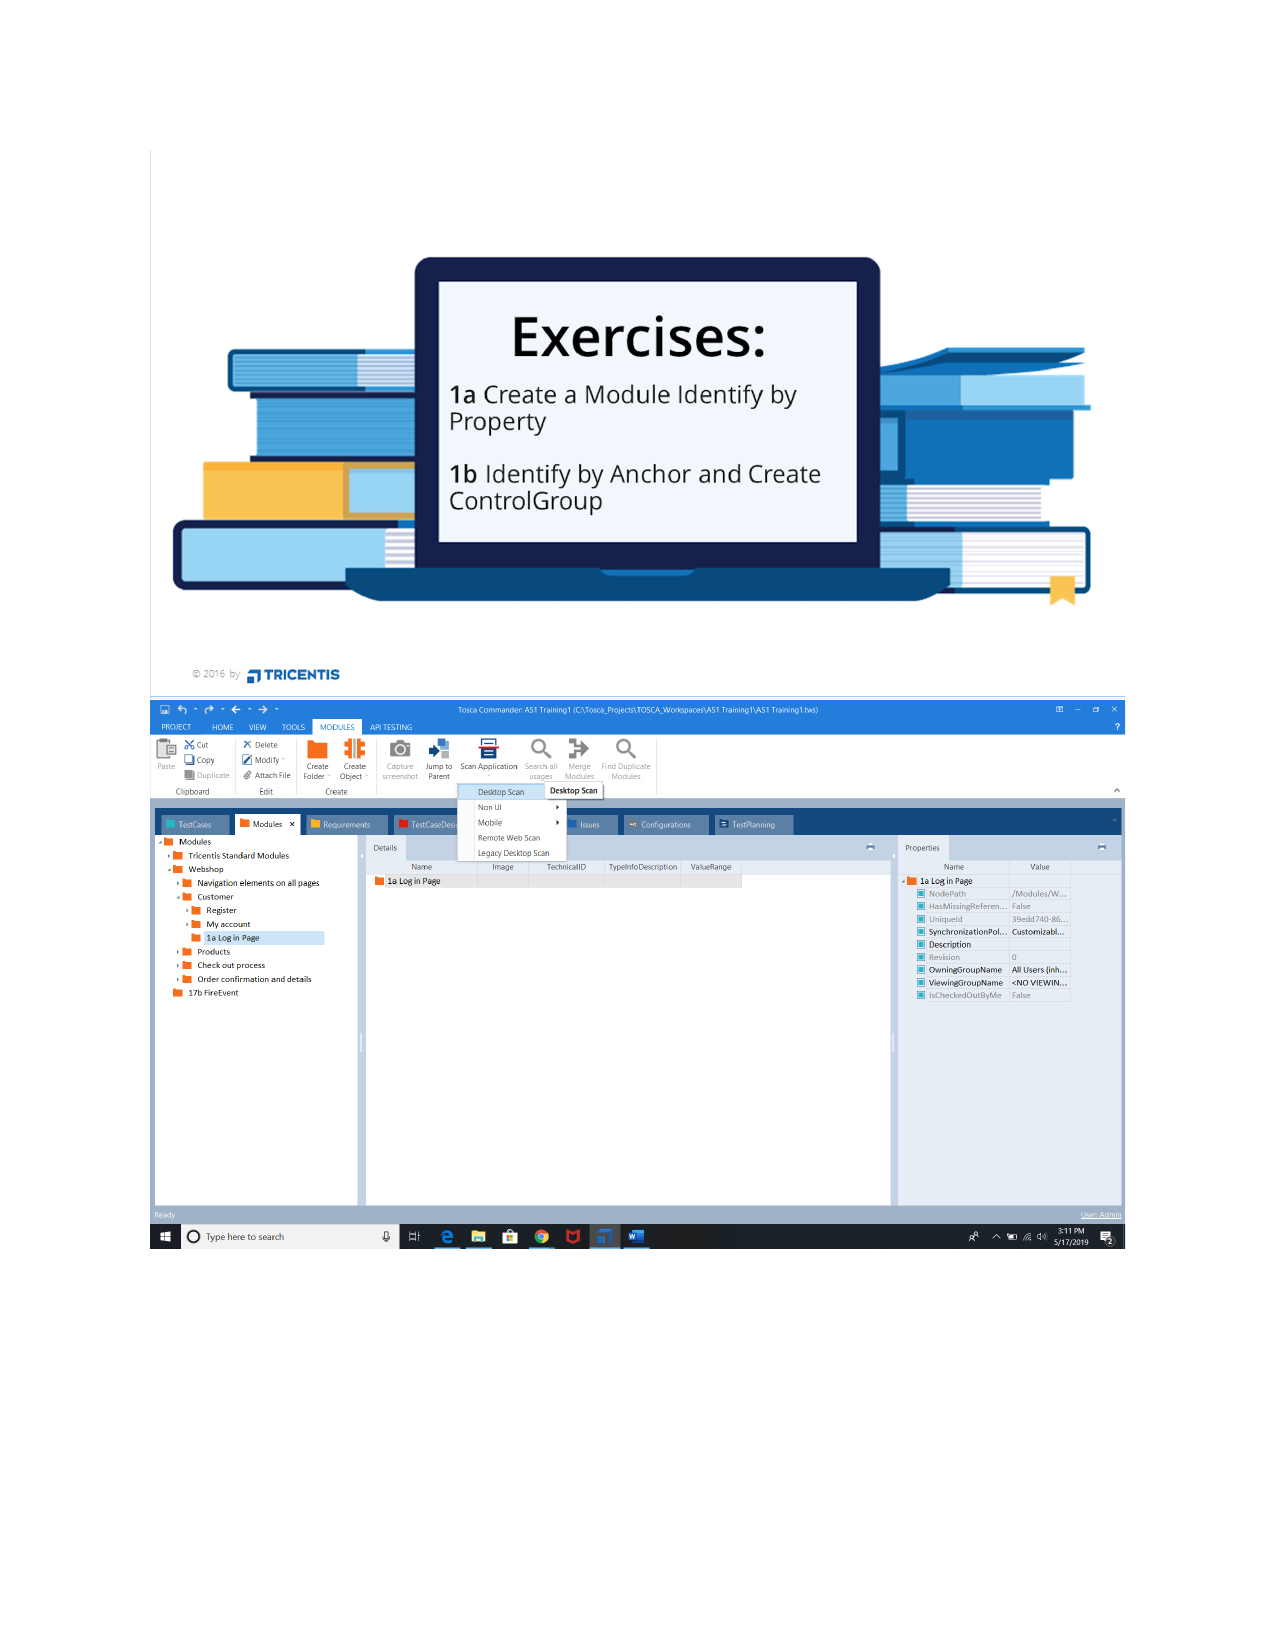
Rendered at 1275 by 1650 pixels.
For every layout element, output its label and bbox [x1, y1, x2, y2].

picture [150, 700, 1125, 1249]
picture [150, 150, 1125, 699]
